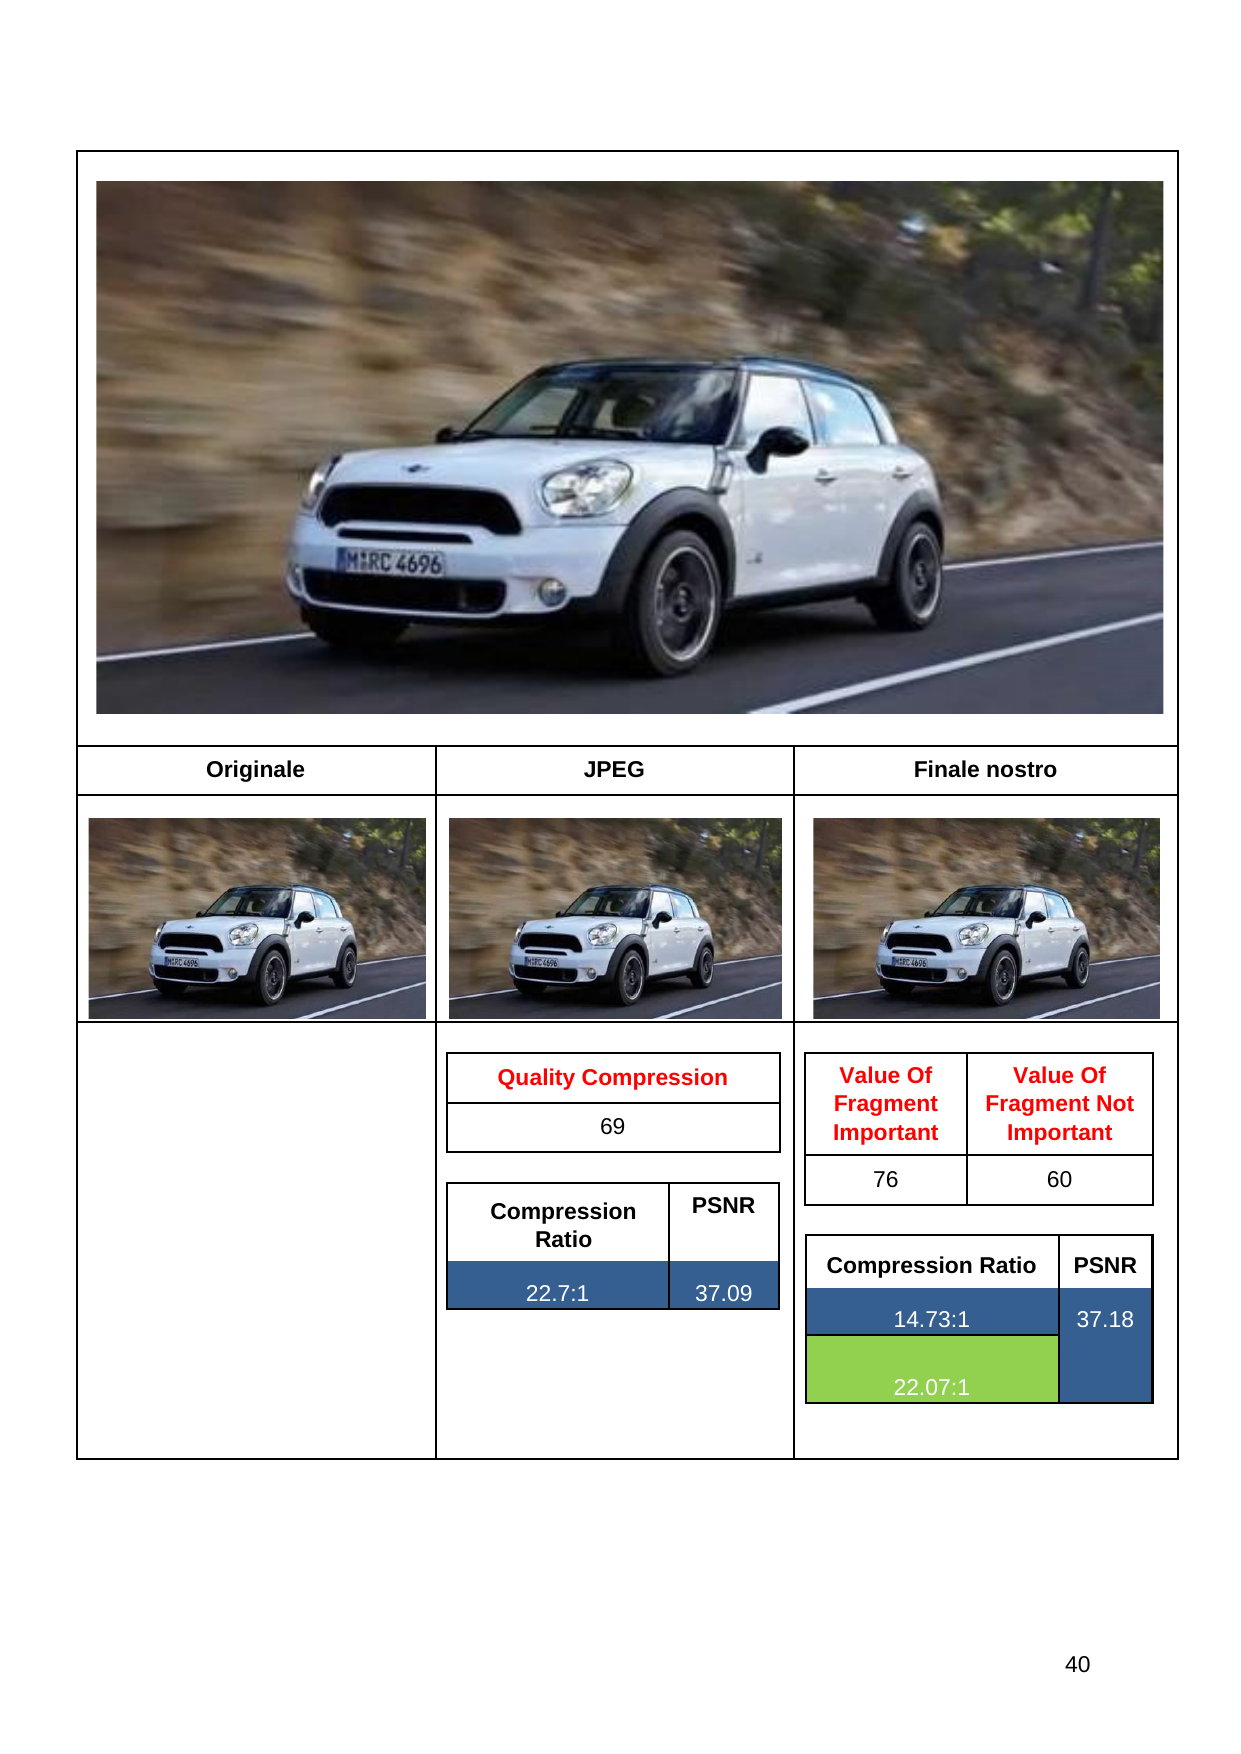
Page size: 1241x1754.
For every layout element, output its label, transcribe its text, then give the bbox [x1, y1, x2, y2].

table_cell Originale [78, 747, 435, 794]
table_cell [437, 1023, 793, 1458]
picture [813, 818, 1160, 1019]
table_cell [78, 796, 435, 1021]
table_cell [795, 1023, 1177, 1458]
table_cell [795, 796, 1177, 1021]
picture [449, 818, 782, 1019]
picture [88, 818, 426, 1019]
table_header [78, 152, 1177, 745]
table_cell JPEG [437, 747, 793, 794]
picture [96, 181, 1164, 714]
table_cell Finale nostro [795, 747, 1177, 794]
table_cell [78, 1023, 435, 1458]
table_cell [437, 796, 793, 1021]
